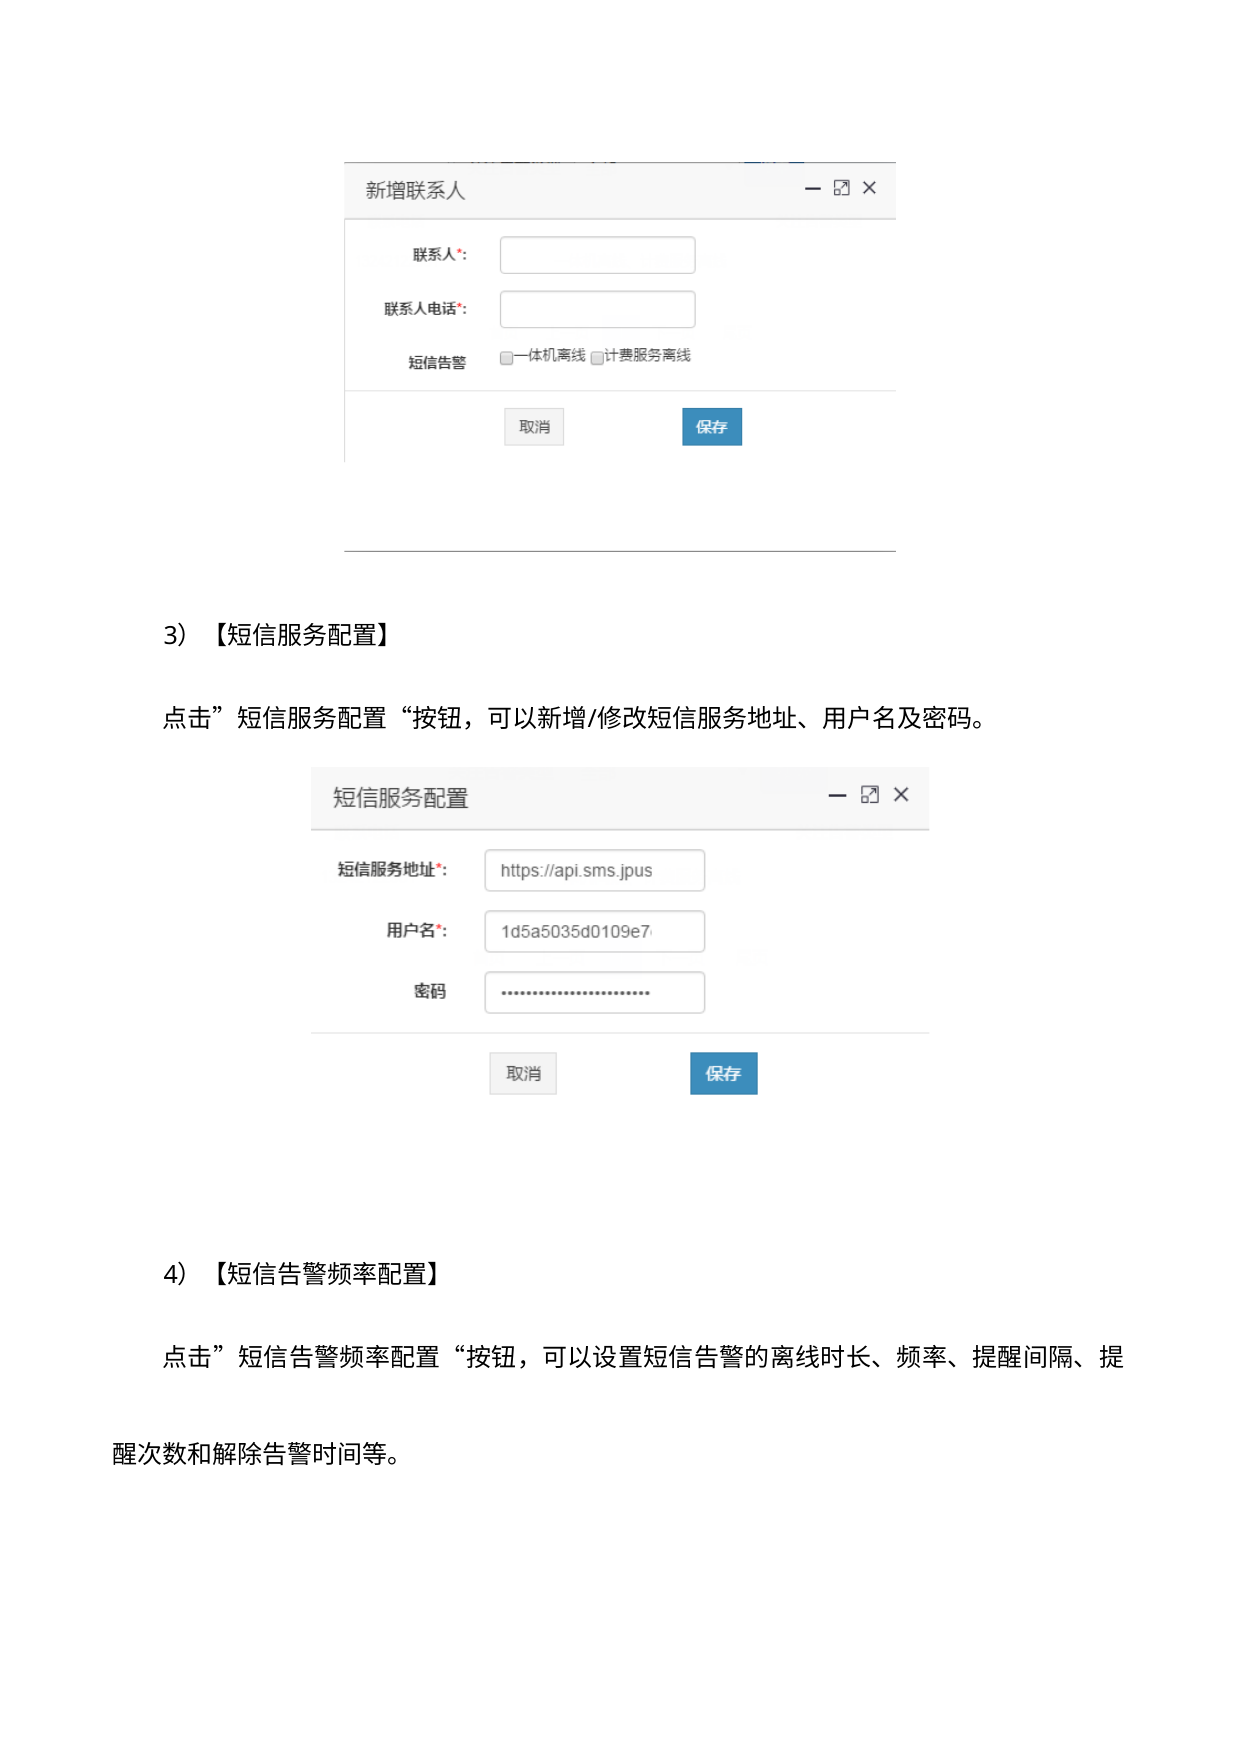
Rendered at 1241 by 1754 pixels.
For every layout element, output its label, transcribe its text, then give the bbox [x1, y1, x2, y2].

list 3）【短信服务配置】 [157, 601, 1128, 666]
list 点击”短信服务配置“按钮，可以新增/修改短信服务地址、用户名及密码。 [112, 684, 1128, 749]
picture [344, 162, 896, 552]
list 点击”短信告警频率配置“按钮，可以设置短信告警的离线时长、频率、提醒间隔、提醒次数和解除告警时间等。 [112, 1323, 1128, 1485]
picture [311, 767, 930, 1202]
list 4）【短信告警频率配置】 [157, 1240, 1128, 1305]
